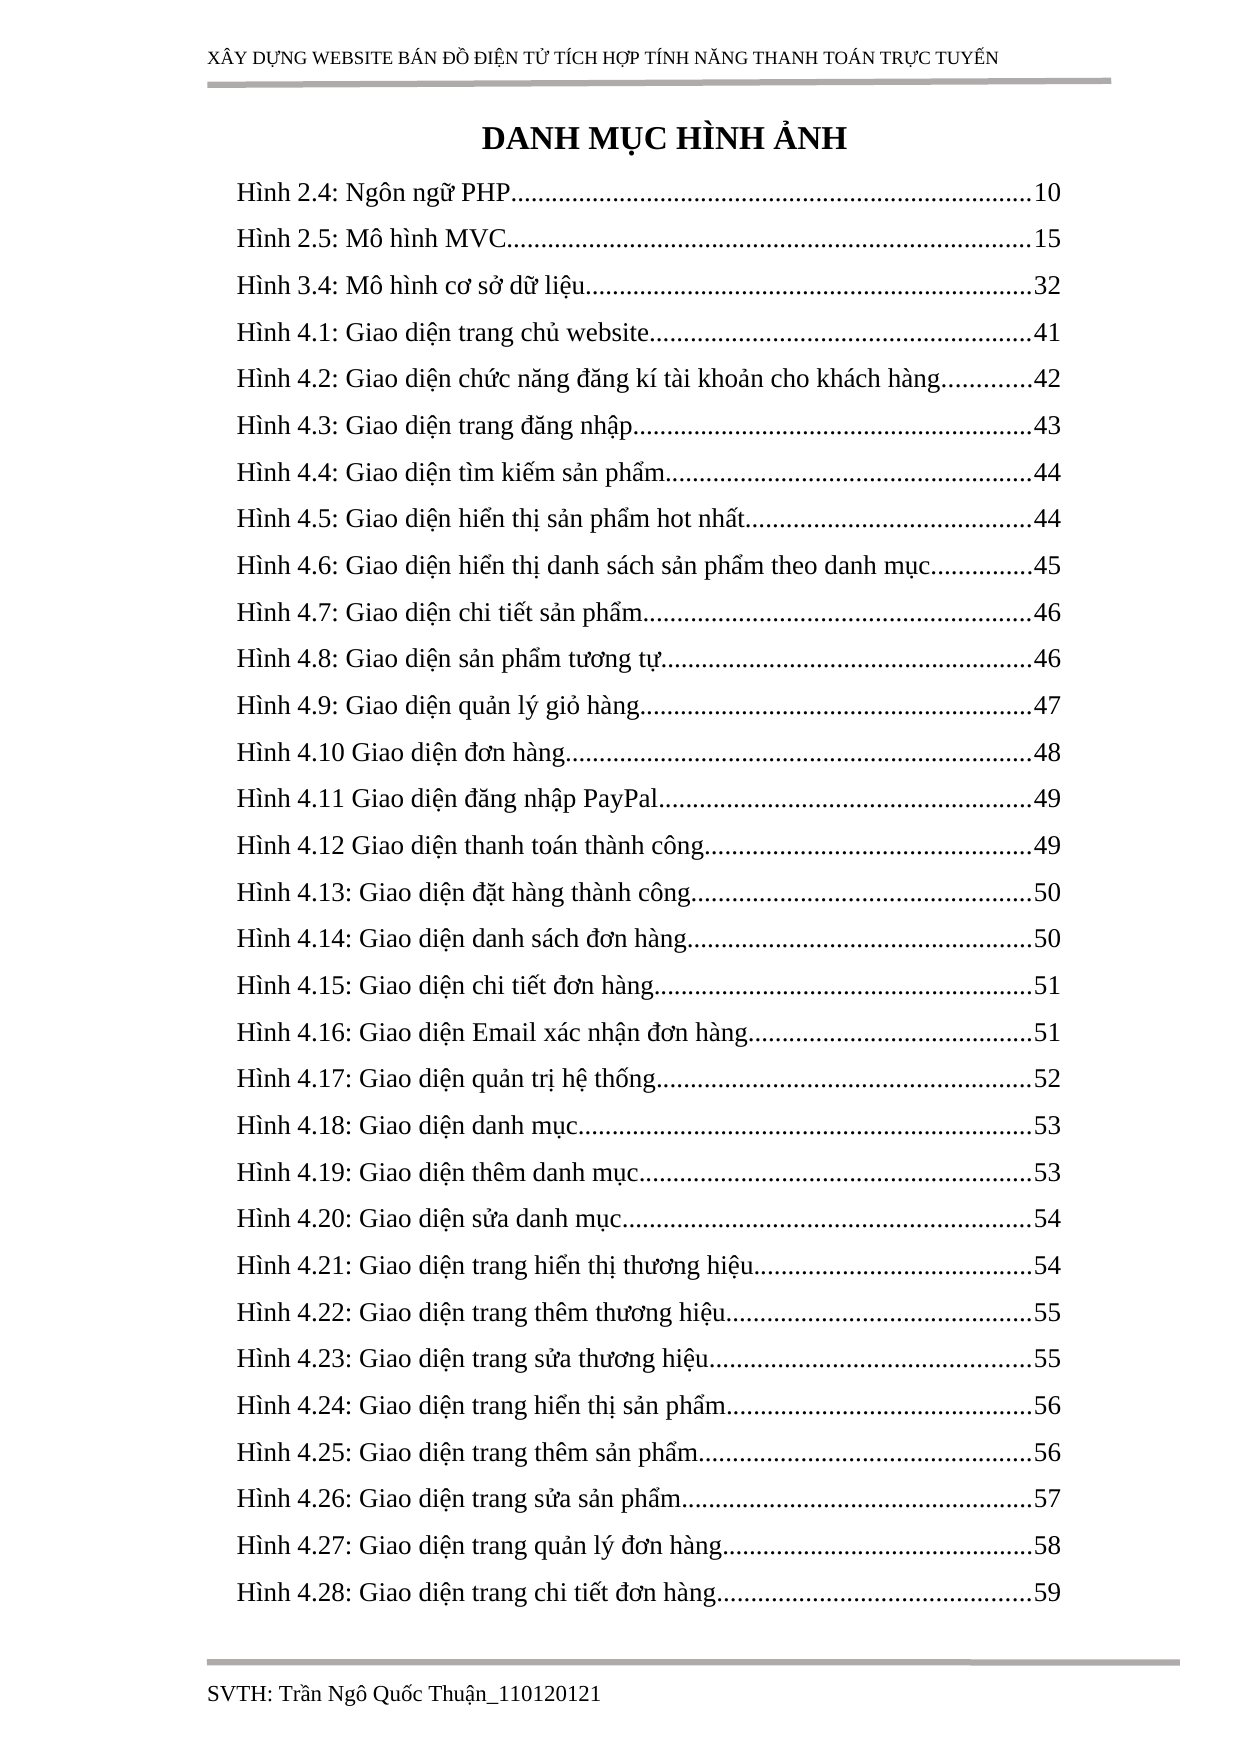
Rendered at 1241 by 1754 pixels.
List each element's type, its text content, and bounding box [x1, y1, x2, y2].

text Hình 4.23: Giao diện trang sửa thương hiệu 55 [207, 1342, 1122, 1373]
text Hình 4.1: Giao diện trang chủ website 41 [207, 316, 1122, 347]
subtitle DANH MỤC HÌNH ẢNH [207, 118, 1122, 156]
text Hình 4.5: Giao diện hiển thị sản phẩm hot nhất 44 [207, 502, 1122, 533]
text Hình 4.4: Giao diện tìm kiếm sản phẩm 44 [207, 456, 1122, 487]
text Hình 4.21: Giao diện trang hiển thị thương hiệu 54 [207, 1249, 1122, 1280]
text Hình 4.16: Giao diện Email xác nhận đơn hàng 51 [207, 1016, 1122, 1047]
text Hình 4.24: Giao diện trang hiển thị sản phẩm 56 [207, 1389, 1122, 1420]
text Hình 4.17: Giao diện quản trị hệ thống 52 [207, 1062, 1122, 1093]
text Hình 4.26: Giao diện trang sửa sản phẩm 57 [207, 1482, 1122, 1513]
text Hình 4.22: Giao diện trang thêm thương hiệu 55 [207, 1296, 1122, 1327]
text Hình 4.20: Giao diện sửa danh mục 54 [207, 1202, 1122, 1233]
text Hình 4.3: Giao diện trang đăng nhập 43 [207, 409, 1122, 440]
text Hình 4.8: Giao diện sản phẩm tương tự 46 [207, 642, 1122, 673]
text Hình 4.11 Giao diện đăng nhập PayPal 49 [207, 782, 1122, 813]
text Hình 4.27: Giao diện trang quản lý đơn hàng 58 [207, 1529, 1122, 1560]
text Hình 2.5: Mô hình MVC 15 [207, 222, 1122, 253]
text Hình 4.15: Giao diện chi tiết đơn hàng 51 [207, 969, 1122, 1000]
text Hình 4.18: Giao diện danh mục 53 [207, 1109, 1122, 1140]
text Hình 4.2: Giao diện chức năng đăng kí tài khoản cho khách hàng 42 [207, 362, 1122, 393]
text Hình 4.28: Giao diện trang chi tiết đơn hàng 59 [207, 1576, 1122, 1607]
text Hình 4.12 Giao diện thanh toán thành công 49 [207, 829, 1122, 860]
text Hình 2.4: Ngôn ngữ PHP 10 [207, 176, 1122, 207]
text Hình 4.25: Giao diện trang thêm sản phẩm 56 [207, 1436, 1122, 1467]
text Hình 4.13: Giao diện đặt hàng thành công 50 [207, 876, 1122, 907]
text Hình 4.10 Giao diện đơn hàng 48 [207, 736, 1122, 767]
text Hình 4.7: Giao diện chi tiết sản phẩm 46 [207, 596, 1122, 627]
text Hình 3.4: Mô hình cơ sở dữ liệu 32 [207, 269, 1122, 300]
text Hình 4.9: Giao diện quản lý giỏ hàng 47 [207, 689, 1122, 720]
text Hình 4.19: Giao diện thêm danh mục 53 [207, 1156, 1122, 1187]
text Hình 4.6: Giao diện hiển thị danh sách sản phẩm theo danh mục 45 [207, 549, 1122, 580]
text Hình 4.14: Giao diện danh sách đơn hàng 50 [207, 922, 1122, 953]
